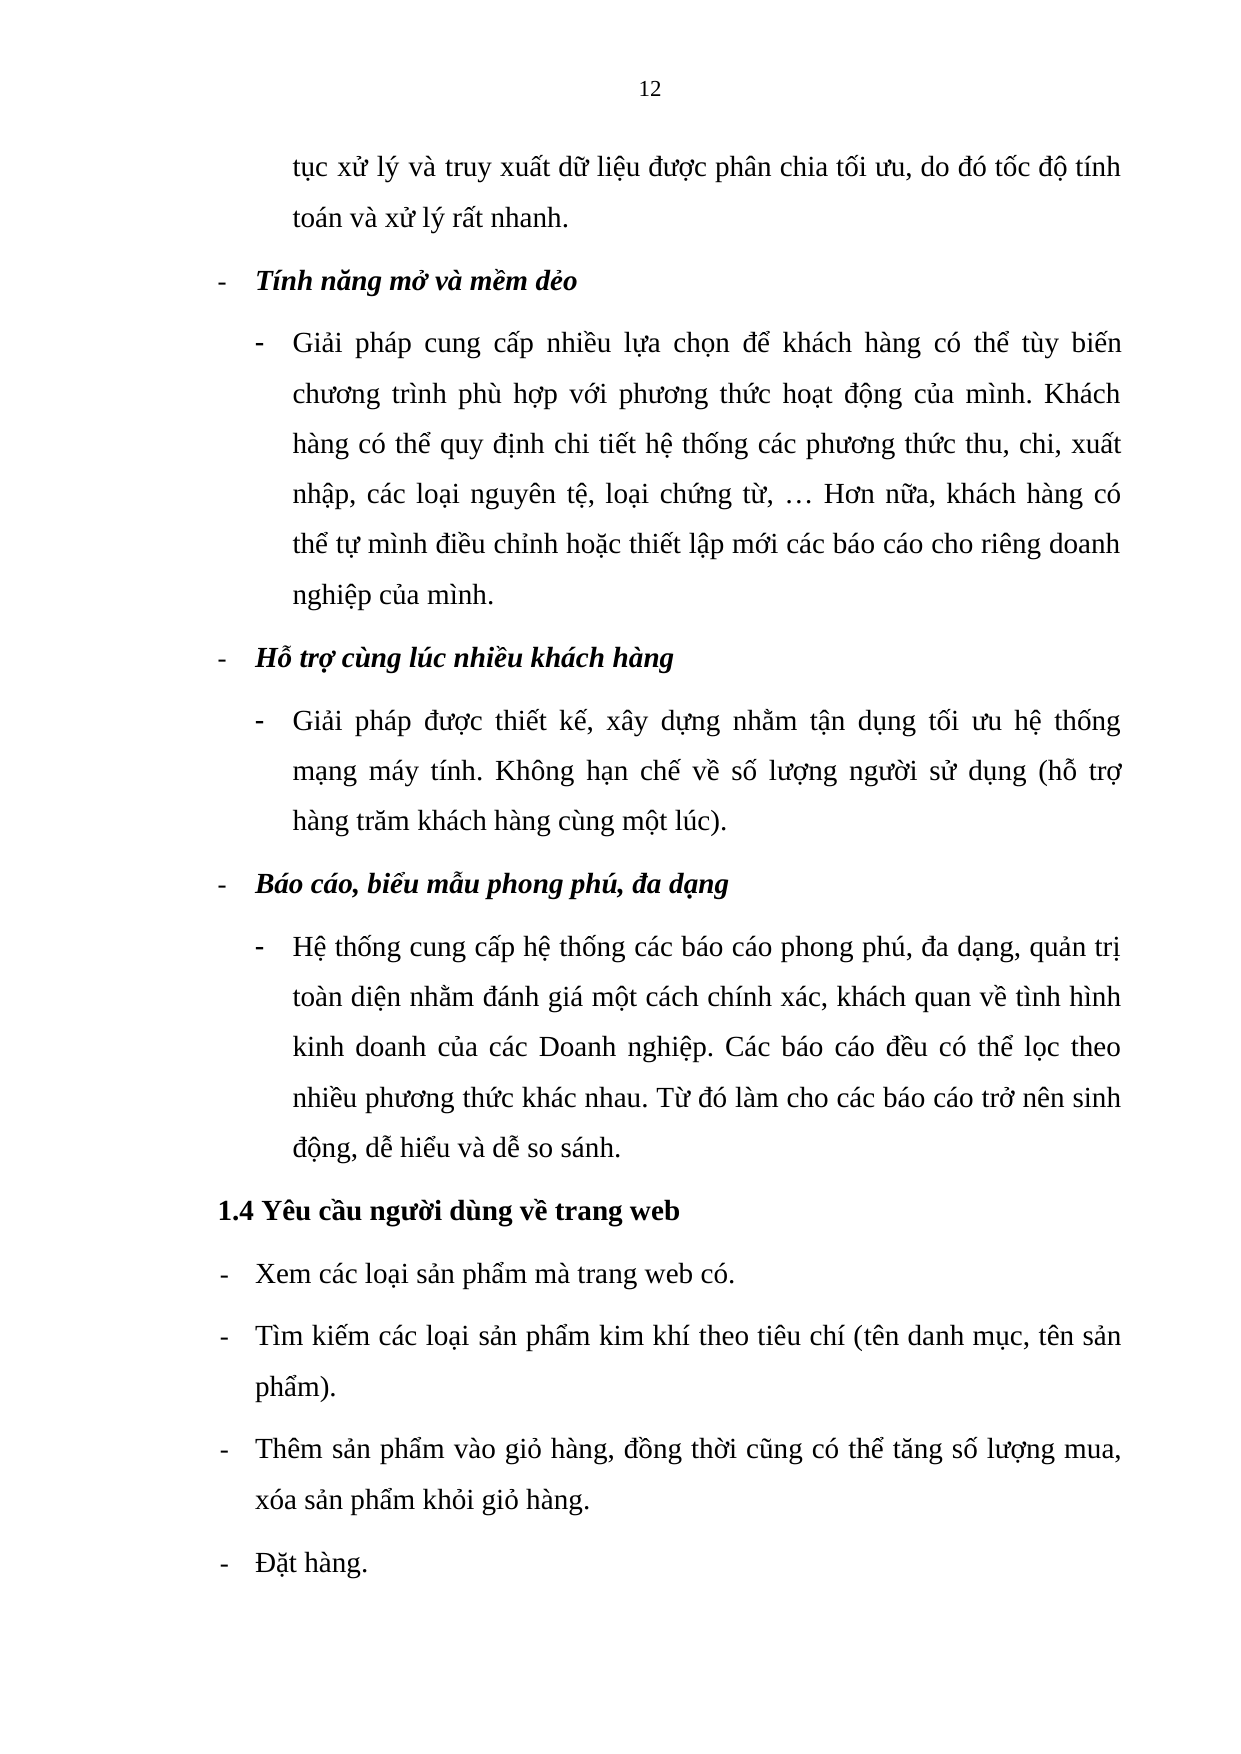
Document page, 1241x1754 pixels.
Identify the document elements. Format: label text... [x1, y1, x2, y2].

list Giải pháp cung cấp nhiều lựa chọn để khách hàng có thể tùy biến chương trình phù hợp với phương thức hoạt động của mình. Khách hàng có thể quy định chi tiết hệ thống các phương thức thu, chi, xuất nhập, các loại nguyên tệ, loại chứng từ, … Hơn nữa, khách hàng có thể tự mình điều chỉnh hoặc thiết lập mới các báo cáo cho riêng doanh nghiệp của mình. [255, 325, 1122, 611]
list Tìm kiếm các loại sản phẩm kim khí theo tiêu chí (tên danh mục, tên sản phẩm). [219, 1318, 1122, 1402]
list Xem các loại sản phẩm mà trang web có. [219, 1256, 1122, 1289]
subtitle Tính năng mở và mềm dẻo [217, 263, 1122, 296]
list Hệ thống cung cấp hệ thống các báo cáo phong phú, đa dạng, quản trị toàn diện nhằm đánh giá một cách chính xác, khách quan về tình hình kinh doanh của các Doanh nghiệp. Các báo cáo đều có thể lọc theo nhiều phương thức khác nhau. Từ đó làm cho các báo cáo trở nên sinh động, dễ hiểu và dễ so sánh. [255, 929, 1122, 1164]
subtitle Báo cáo, biểu mẫu phong phú, đa dạng [217, 866, 1122, 899]
list Giải pháp được thiết kế, xây dựng nhằm tận dụng tối ưu hệ thống mạng máy tính. Không hạn chế về số lượng người sử dụng (hỗ trợ hàng trăm khách hàng cùng một lúc). [255, 703, 1122, 837]
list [255, 149, 1122, 233]
subtitle Hỗ trợ cùng lúc nhiều khách hàng [217, 640, 1122, 673]
list Đặt hàng. [219, 1545, 1122, 1578]
list Thêm sản phẩm vào giỏ hàng, đồng thời cũng có thể tăng số lượng mua, xóa sản phẩm khỏi giỏ hàng. [219, 1432, 1122, 1516]
subtitle Yêu cầu người dùng về trang web [217, 1193, 1122, 1226]
